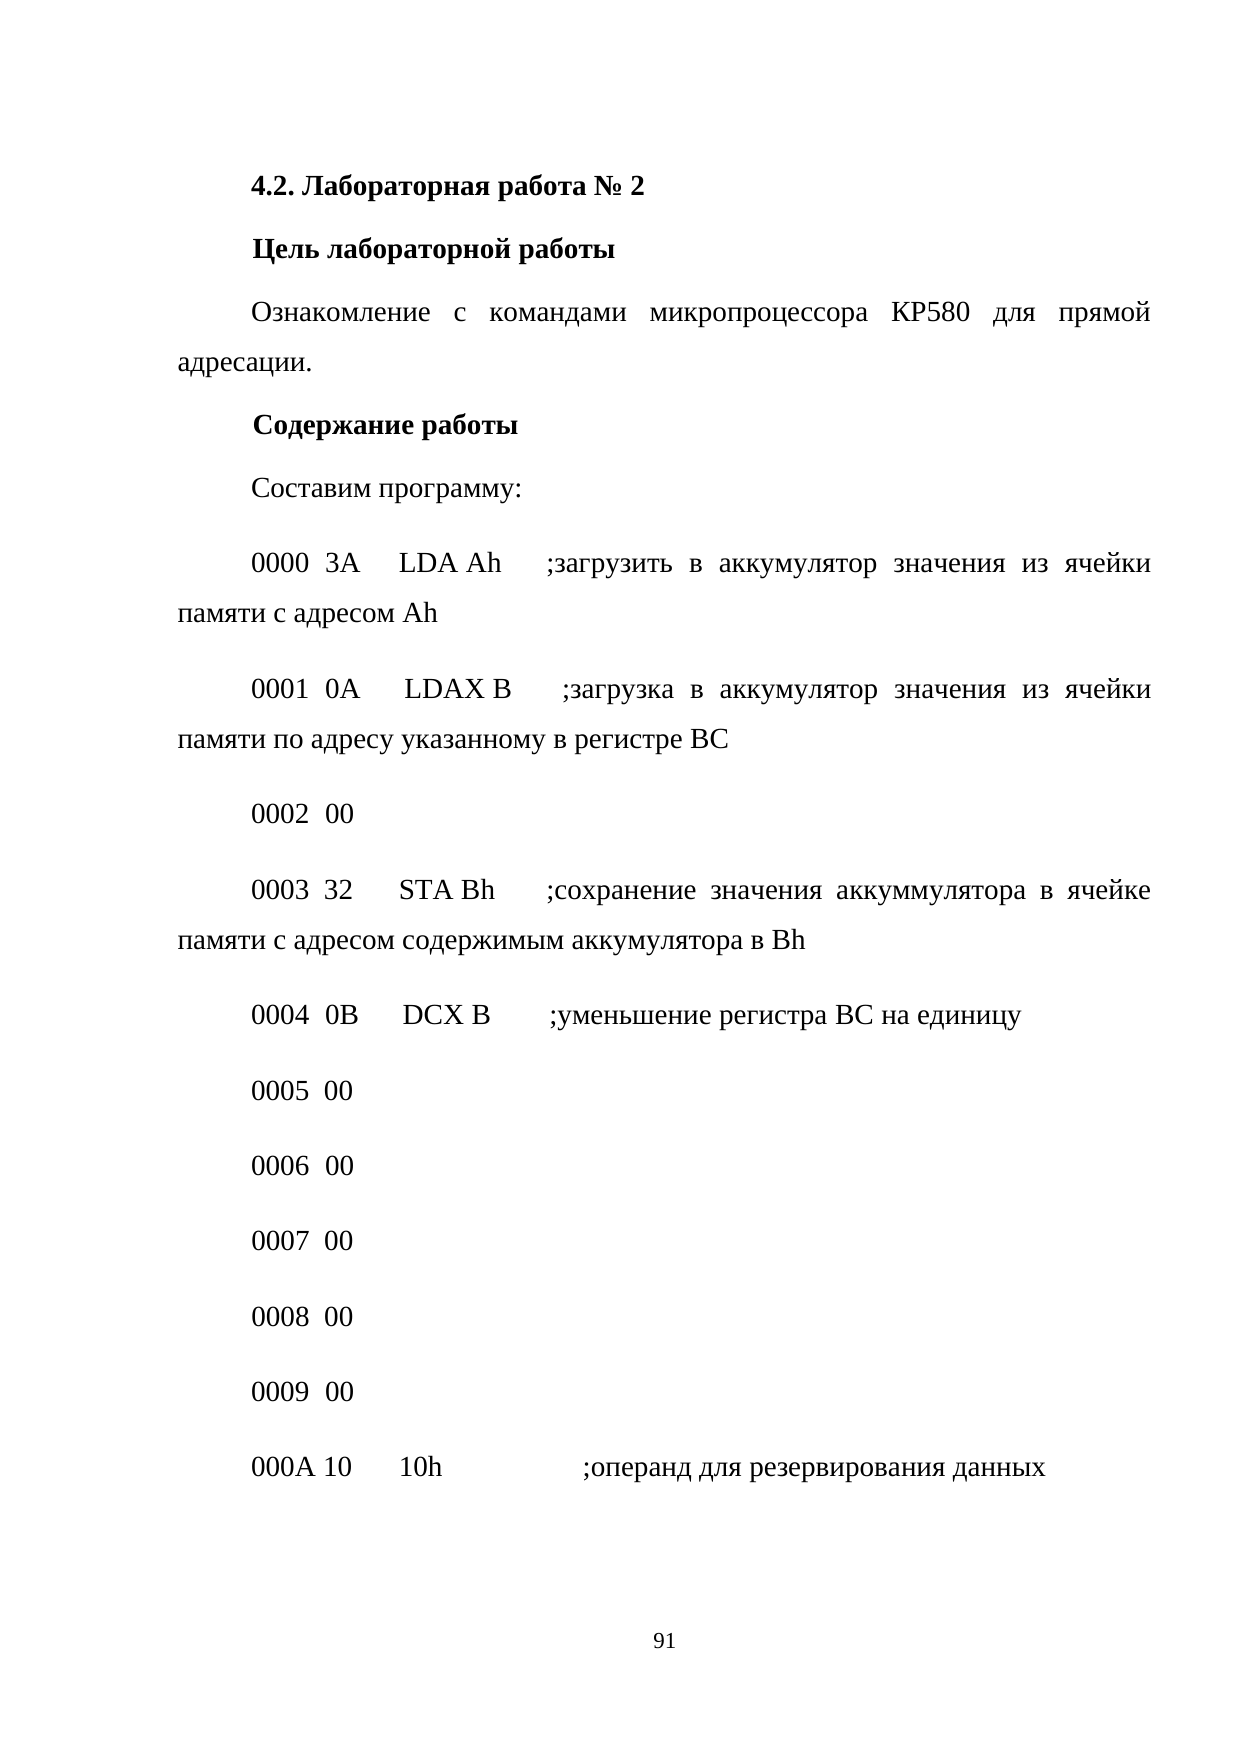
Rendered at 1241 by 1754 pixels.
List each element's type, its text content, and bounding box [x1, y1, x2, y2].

text 0007 00 [177, 1223, 1152, 1257]
text 0006 00 [177, 1148, 1152, 1182]
text 0009 00 [177, 1374, 1152, 1408]
text Ознакомление с командами микропроцессора КР580 для прямой адресации. [177, 294, 1152, 378]
text 0004 0B DCX B ;уменьшение регистра BC на единицу [177, 997, 1152, 1031]
text 0005 00 [177, 1073, 1152, 1106]
text 0008 00 [177, 1299, 1152, 1332]
text Содержание работы [177, 407, 1152, 441]
text 0000 3A LDA Ah ;загрузить в аккумулятор значения из ячейки памяти с адресом Ah [177, 545, 1152, 629]
text 000A 10 10h ;операнд для резервирования данных [177, 1449, 1152, 1483]
text 0002 00 [177, 797, 1152, 830]
text Составим программу: [177, 470, 1152, 503]
text Цель лабораторной работы [177, 231, 1152, 265]
text 0001 0A LDAX B ;загрузка в аккумулятор значения из ячейки памяти по адресу указанному в регистре BC [177, 671, 1152, 755]
subtitle 4.2. Лабораторная работа № 2 [177, 168, 1152, 202]
text 0003 32 STA Bh ;сохранение значения аккуммулятора в ячейке памяти с адресом содержимым аккумулятора в Bh [177, 872, 1152, 956]
